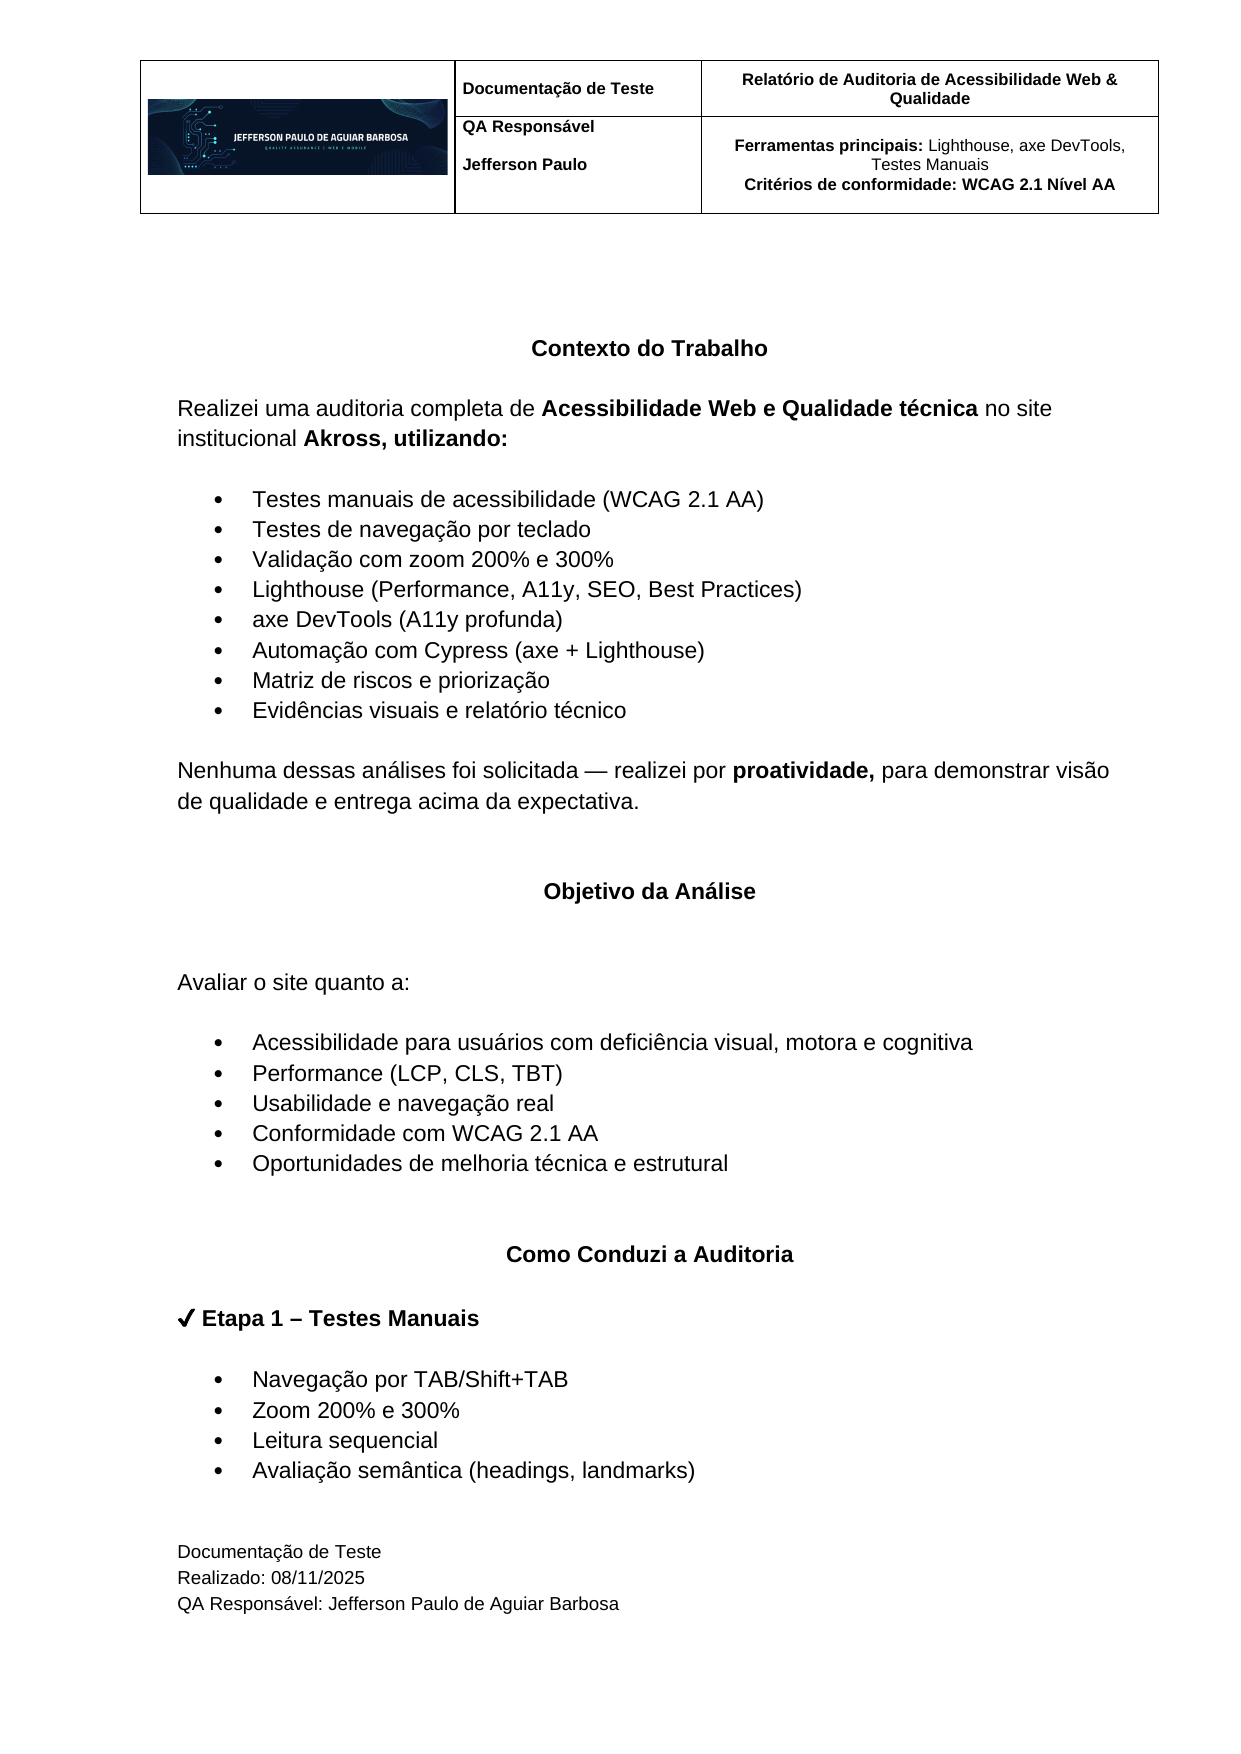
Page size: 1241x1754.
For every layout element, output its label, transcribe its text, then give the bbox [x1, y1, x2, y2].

text Realizei uma auditoria completa de Acessibilidade Web e Qualidade técnica no site institucional Akross, utilizando: [177, 395, 1122, 452]
list Testes de navegação por teclado [214, 516, 1122, 542]
list Conformidade com WCAG 2.1 AA [214, 1120, 1122, 1146]
list Evidências visuais e relatório técnico [214, 697, 1122, 723]
list Validação com zoom 200% e 300% [214, 546, 1122, 572]
text Contexto do Trabalho [177, 334, 1122, 361]
text Como Conduzi a Auditoria [177, 1241, 1122, 1267]
text Avaliar o site quanto a: [177, 969, 1122, 995]
list Testes manuais de acessibilidade (WCAG 2.1 AA) [214, 486, 1122, 512]
text ✔ Etapa 1 – Testes Manuais [177, 1301, 1122, 1332]
list Zoom 200% e 300% [214, 1397, 1122, 1423]
list Lighthouse (Performance, A11y, SEO, Best Practices) [214, 576, 1122, 603]
list axe DevTools (A11y profunda) [214, 606, 1122, 633]
list Avaliação semântica (headings, landmarks) [214, 1457, 1122, 1483]
list Performance (LCP, CLS, TBT) [214, 1059, 1122, 1086]
list Acessibilidade para usuários com deficiência visual, motora e cognitiva [214, 1029, 1122, 1056]
text Nenhuma dessas análises foi solicitada — realizei por proatividade, para demonstrar visão de qualidade e entrega acima da expectativa. [177, 757, 1122, 814]
list Matriz de riscos e priorização [214, 667, 1122, 693]
list Oportunidades de melhoria técnica e estrutural [214, 1150, 1122, 1177]
list Usabilidade e navegação real [214, 1090, 1122, 1116]
list Leitura sequencial [214, 1427, 1122, 1453]
list Navegação por TAB/Shift+TAB [214, 1366, 1122, 1393]
text Objetivo da Análise [177, 878, 1122, 905]
list Automação com Cypress (axe + Lighthouse) [214, 637, 1122, 663]
